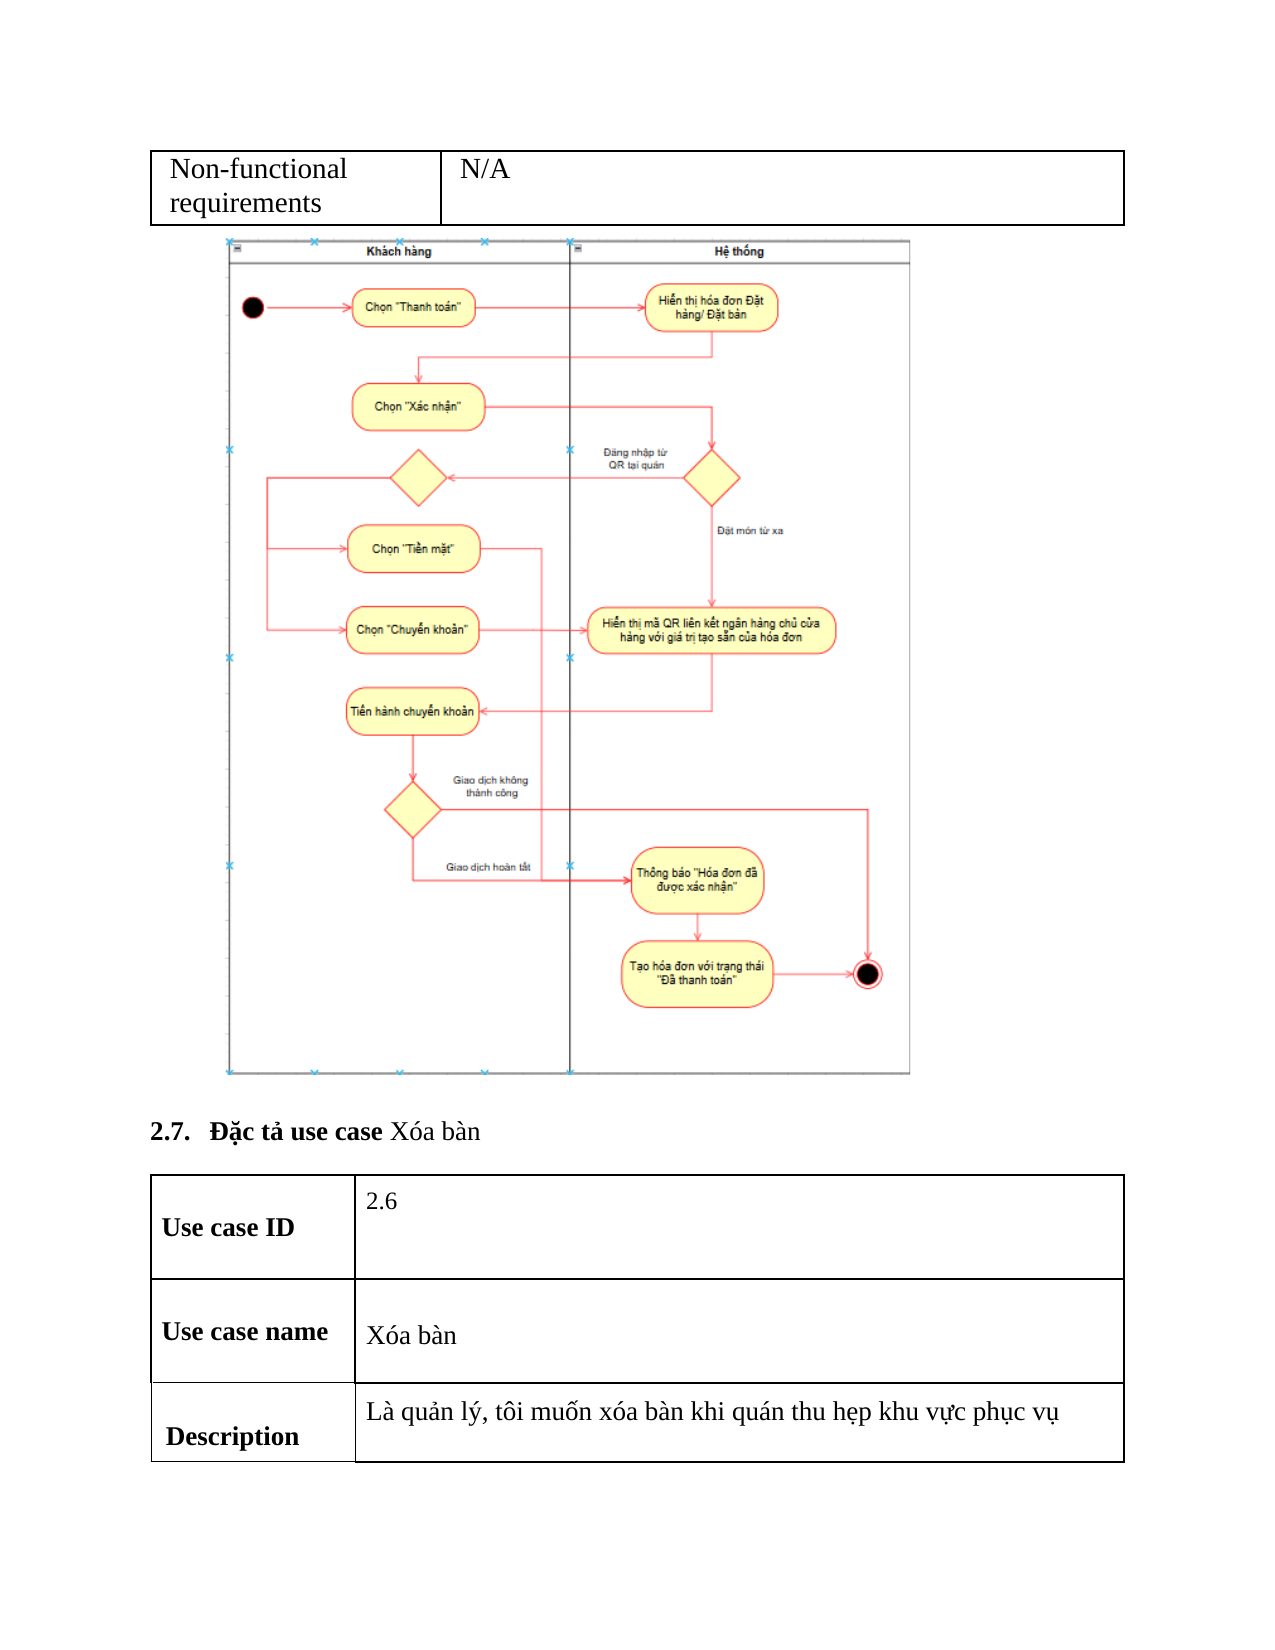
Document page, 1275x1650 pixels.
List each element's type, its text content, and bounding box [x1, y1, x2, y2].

table_cell Use case name [152, 1280, 354, 1382]
table_header 2.6 [356, 1176, 1123, 1278]
table_cell N/A [442, 152, 1123, 224]
picture [225, 238, 911, 1075]
table_cell Non-functional requirements [152, 152, 440, 224]
table_cell Xóa bàn [356, 1280, 1123, 1382]
table_cell Là quản lý, tôi muốn xóa bàn khi quán thu hẹp khu vực phục vụ [356, 1384, 1123, 1461]
table_cell Description [152, 1383, 355, 1461]
table_header Use case ID [152, 1176, 354, 1278]
subtitle Đặc tả use case Xóa bàn [150, 1115, 1125, 1146]
